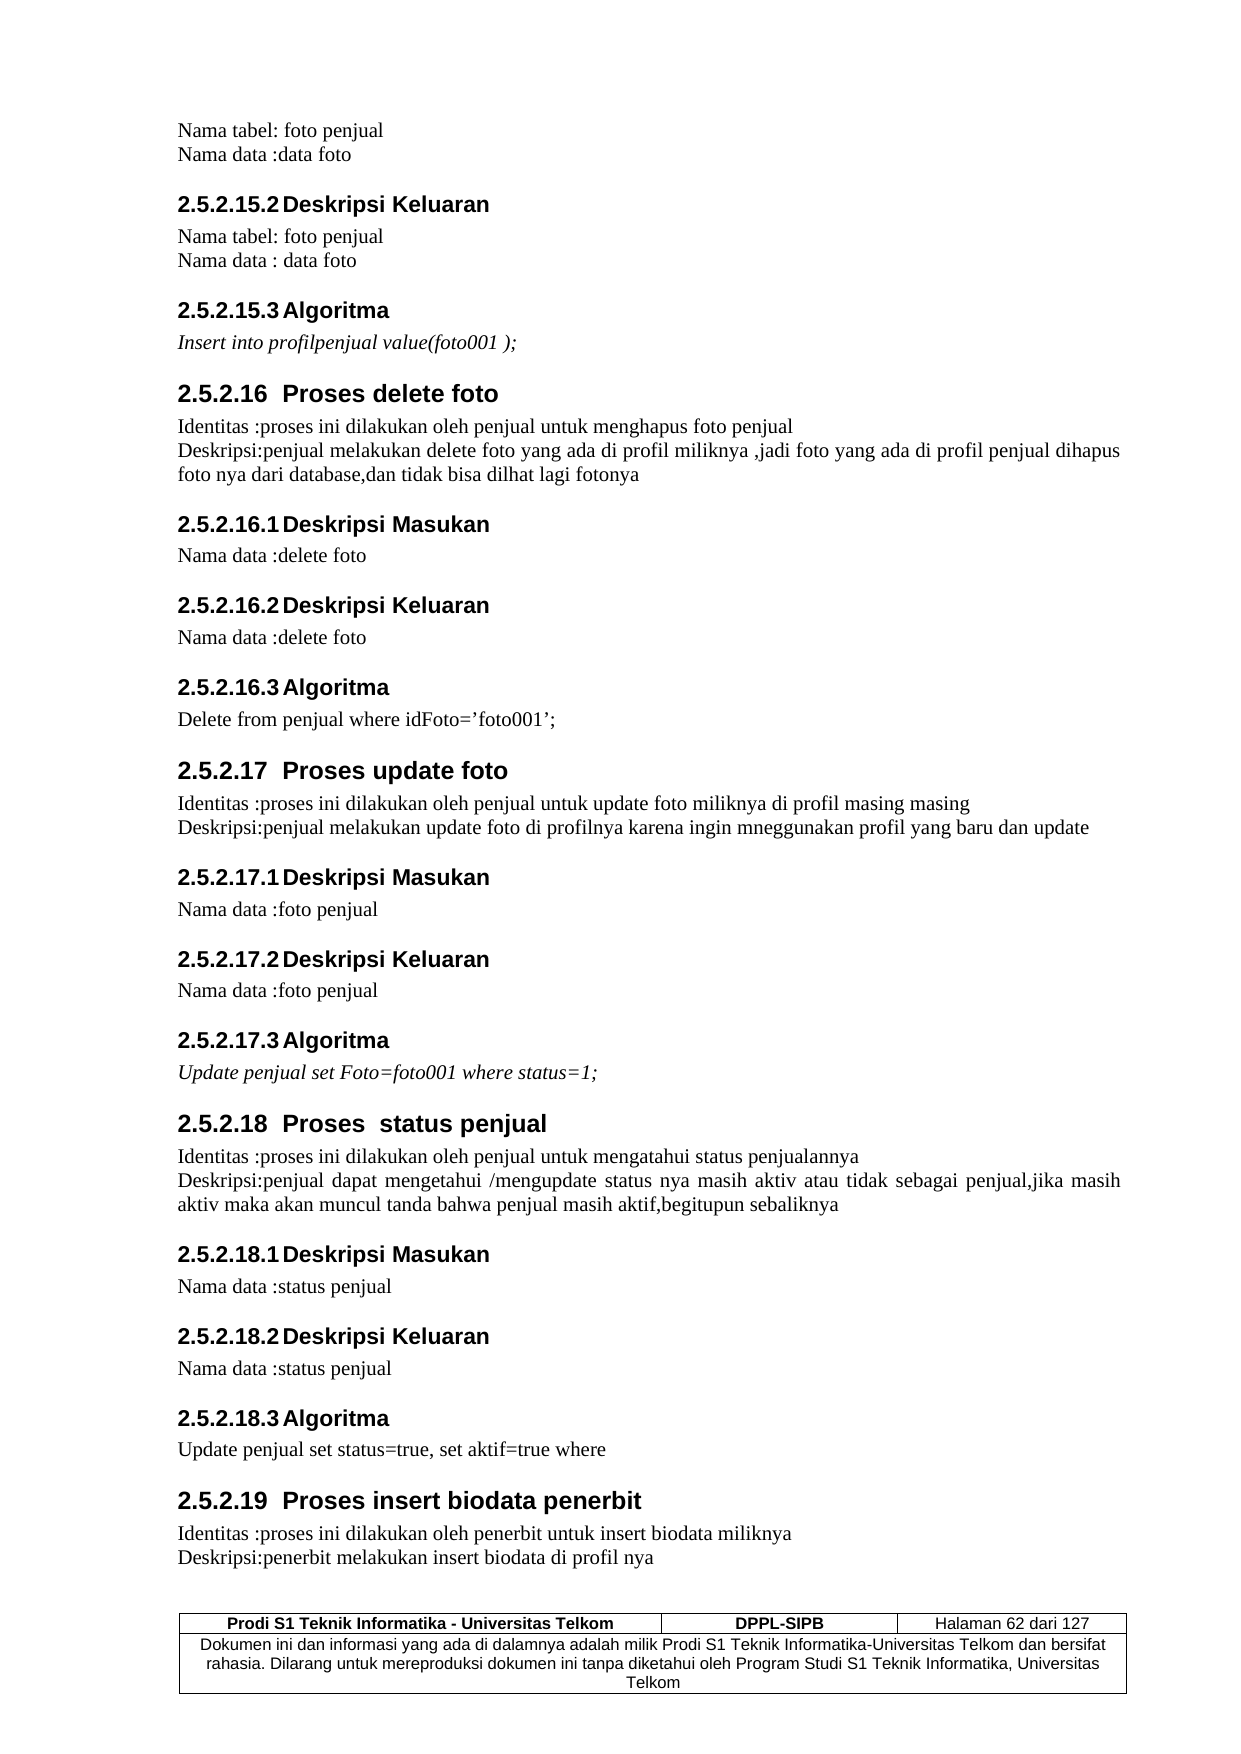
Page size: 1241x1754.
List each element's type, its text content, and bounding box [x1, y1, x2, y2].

text Deskripsi:penerbit melakukan insert biodata di profil nya [177, 1545, 1122, 1569]
text Nama tabel: foto penjual [177, 118, 1122, 142]
subtitle Algoritma [177, 297, 1122, 323]
subtitle Proses delete foto [177, 379, 1122, 407]
text Nama data :foto penjual [177, 978, 1122, 1002]
subtitle Deskripsi Keluaran [177, 592, 1122, 619]
subtitle Algoritma [177, 1027, 1122, 1054]
text Nama data :status penjual [177, 1274, 1122, 1298]
subtitle Deskripsi Keluaran [177, 1323, 1122, 1349]
subtitle Deskripsi Keluaran [177, 191, 1122, 218]
subtitle Proses status penjual [177, 1109, 1122, 1138]
text Identitas :proses ini dilakukan oleh penjual untuk update foto miliknya di profil masing masing [177, 791, 1122, 815]
text Update penjual set status=true, set aktif=true where [177, 1437, 1122, 1461]
subtitle Algoritma [177, 1404, 1122, 1431]
text Nama tabel: foto penjual [177, 224, 1122, 248]
subtitle Deskripsi Masukan [177, 511, 1122, 537]
text Insert into profilpenjual value(foto001 ); [177, 329, 1122, 354]
subtitle Deskripsi Masukan [177, 864, 1122, 890]
text Nama data :delete foto [177, 625, 1122, 649]
text Nama data :foto penjual [177, 897, 1122, 921]
subtitle Deskripsi Keluaran [177, 946, 1122, 972]
text Deskripsi:penjual dapat mengetahui /mengupdate status nya masih aktiv atau tidak sebagai penjual,jika masih aktiv maka akan muncul tanda bahwa penjual masih aktif,begitupun sebaliknya [177, 1168, 1122, 1216]
text Identitas :proses ini dilakukan oleh penerbit untuk insert biodata miliknya [177, 1521, 1122, 1545]
text Nama data :delete foto [177, 543, 1122, 567]
subtitle Deskripsi Masukan [177, 1241, 1122, 1267]
text Identitas :proses ini dilakukan oleh penjual untuk menghapus foto penjual [177, 414, 1122, 438]
text Update penjual set Foto=foto001 where status=1; [177, 1060, 1122, 1084]
text Identitas :proses ini dilakukan oleh penjual untuk mengatahui status penjualannya [177, 1144, 1122, 1168]
text Deskripsi:penjual melakukan update foto di profilnya karena ingin mneggunakan profil yang baru dan update [177, 815, 1122, 839]
text Deskripsi:penjual melakukan delete foto yang ada di profil miliknya ,jadi foto yang ada di profil penjual dihapus foto nya dari database,dan tidak bisa dilhat lagi fotonya [177, 438, 1122, 486]
subtitle Algoritma [177, 674, 1122, 701]
subtitle Proses insert biodata penerbit [177, 1486, 1122, 1515]
text Nama data :data foto [177, 142, 1122, 166]
subtitle Proses update foto [177, 756, 1122, 784]
text Nama data : data foto [177, 248, 1122, 272]
text Delete from penjual where idFoto=’foto001’; [177, 707, 1122, 731]
text Nama data :status penjual [177, 1355, 1122, 1379]
